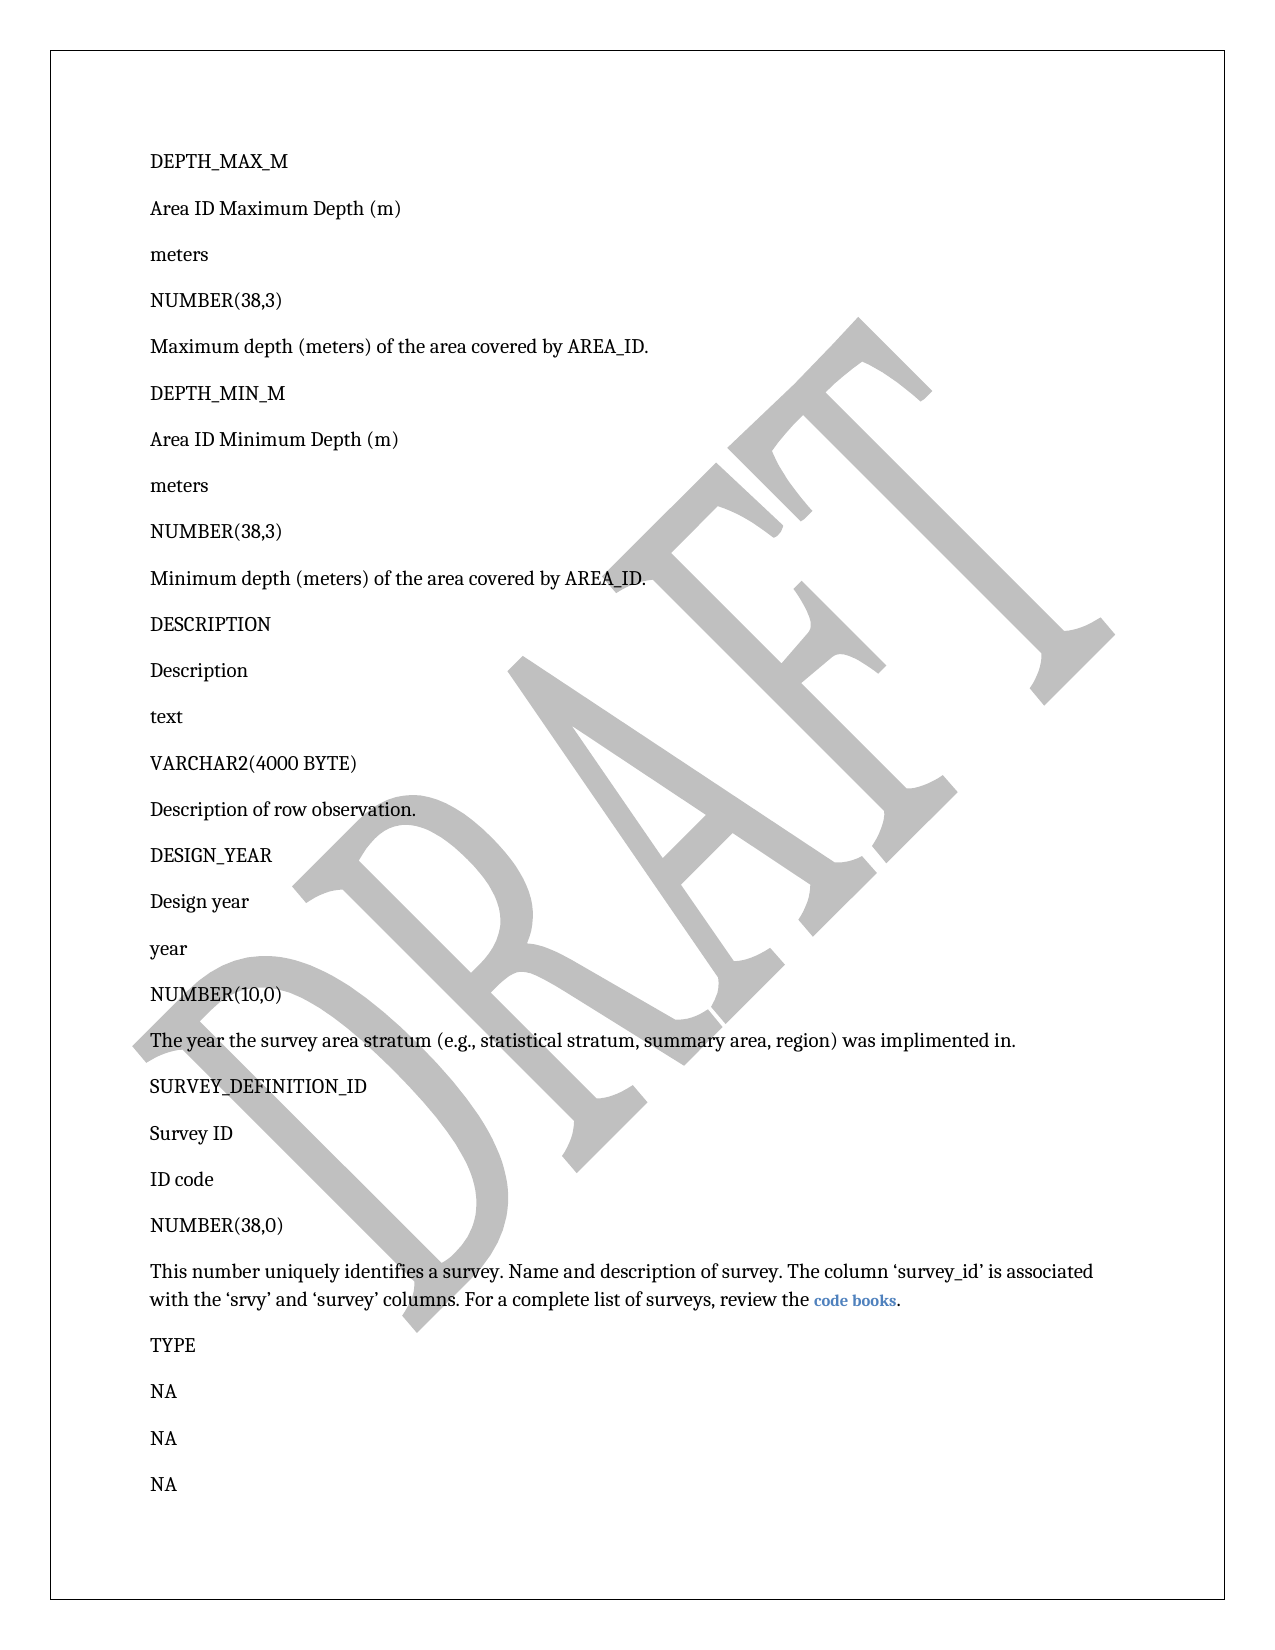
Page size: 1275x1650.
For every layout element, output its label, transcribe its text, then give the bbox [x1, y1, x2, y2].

text DEPTH_MAX_M [150, 150, 1125, 174]
text NA [150, 1426, 1125, 1450]
text Maximum depth (meters) of the area covered by AREA_ID. [150, 335, 1125, 359]
text DESIGN_YEAR [150, 844, 1125, 868]
text NA [150, 1472, 1125, 1496]
text Area ID Minimum Depth (m) [150, 427, 1125, 451]
text ID code [150, 1167, 1125, 1191]
text Description [150, 659, 1125, 683]
text This number uniquely identifies a survey. Name and description of survey. The column ‘survey_id’ is associated with the ‘srvy’ and ‘survey’ columns. For a complete list of surveys, review the code books. [150, 1260, 1125, 1311]
text SURVEY_DEFINITION_ID [150, 1075, 1125, 1099]
text DEPTH_MIN_M [150, 381, 1125, 405]
text NUMBER(38,3) [150, 520, 1125, 544]
text Description of row observation. [150, 797, 1125, 821]
text meters [150, 242, 1125, 266]
text VARCHAR2(4000 BYTE) [150, 751, 1125, 775]
text meters [150, 474, 1125, 498]
text Design year [150, 890, 1125, 914]
text NA [150, 1380, 1125, 1404]
text TYPE [150, 1334, 1125, 1358]
text NUMBER(38,3) [150, 289, 1125, 313]
text Area ID Maximum Depth (m) [150, 196, 1125, 220]
text DESCRIPTION [150, 612, 1125, 636]
text year [150, 936, 1125, 960]
text The year the survey area stratum (e.g., statistical stratum, summary area, region) was implimented in. [150, 1029, 1125, 1053]
text text [150, 705, 1125, 729]
text NUMBER(10,0) [150, 982, 1125, 1006]
text Survey ID [150, 1121, 1125, 1145]
text NUMBER(38,0) [150, 1214, 1125, 1238]
text Minimum depth (meters) of the area covered by AREA_ID. [150, 566, 1125, 590]
